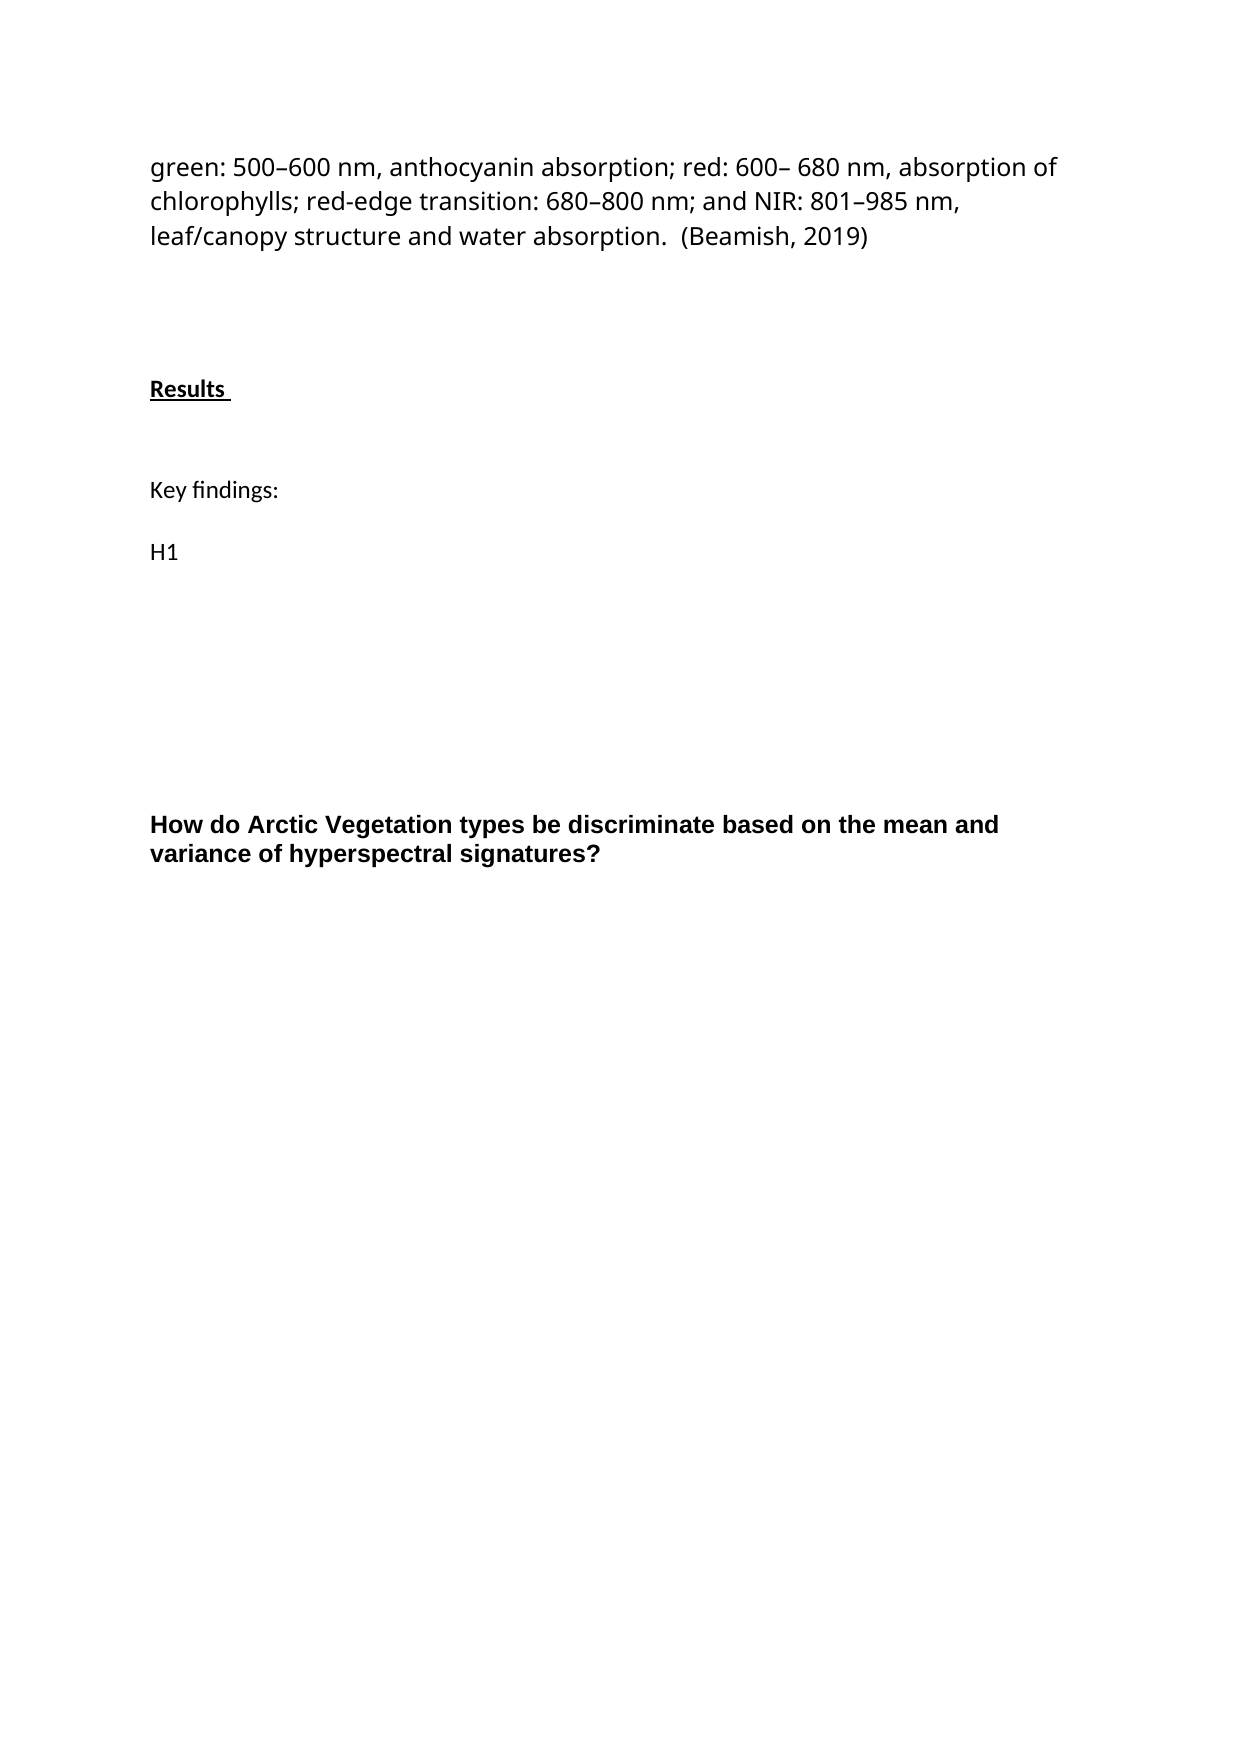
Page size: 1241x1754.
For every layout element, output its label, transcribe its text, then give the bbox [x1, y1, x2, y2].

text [150, 150, 1090, 252]
text Key findings: [150, 475, 1090, 505]
text H1 [150, 536, 1090, 566]
text Results [150, 373, 1090, 403]
text How do Arctic Vegetation types be discriminate based on the mean and variance of hyperspectral signatures? [150, 810, 1090, 868]
